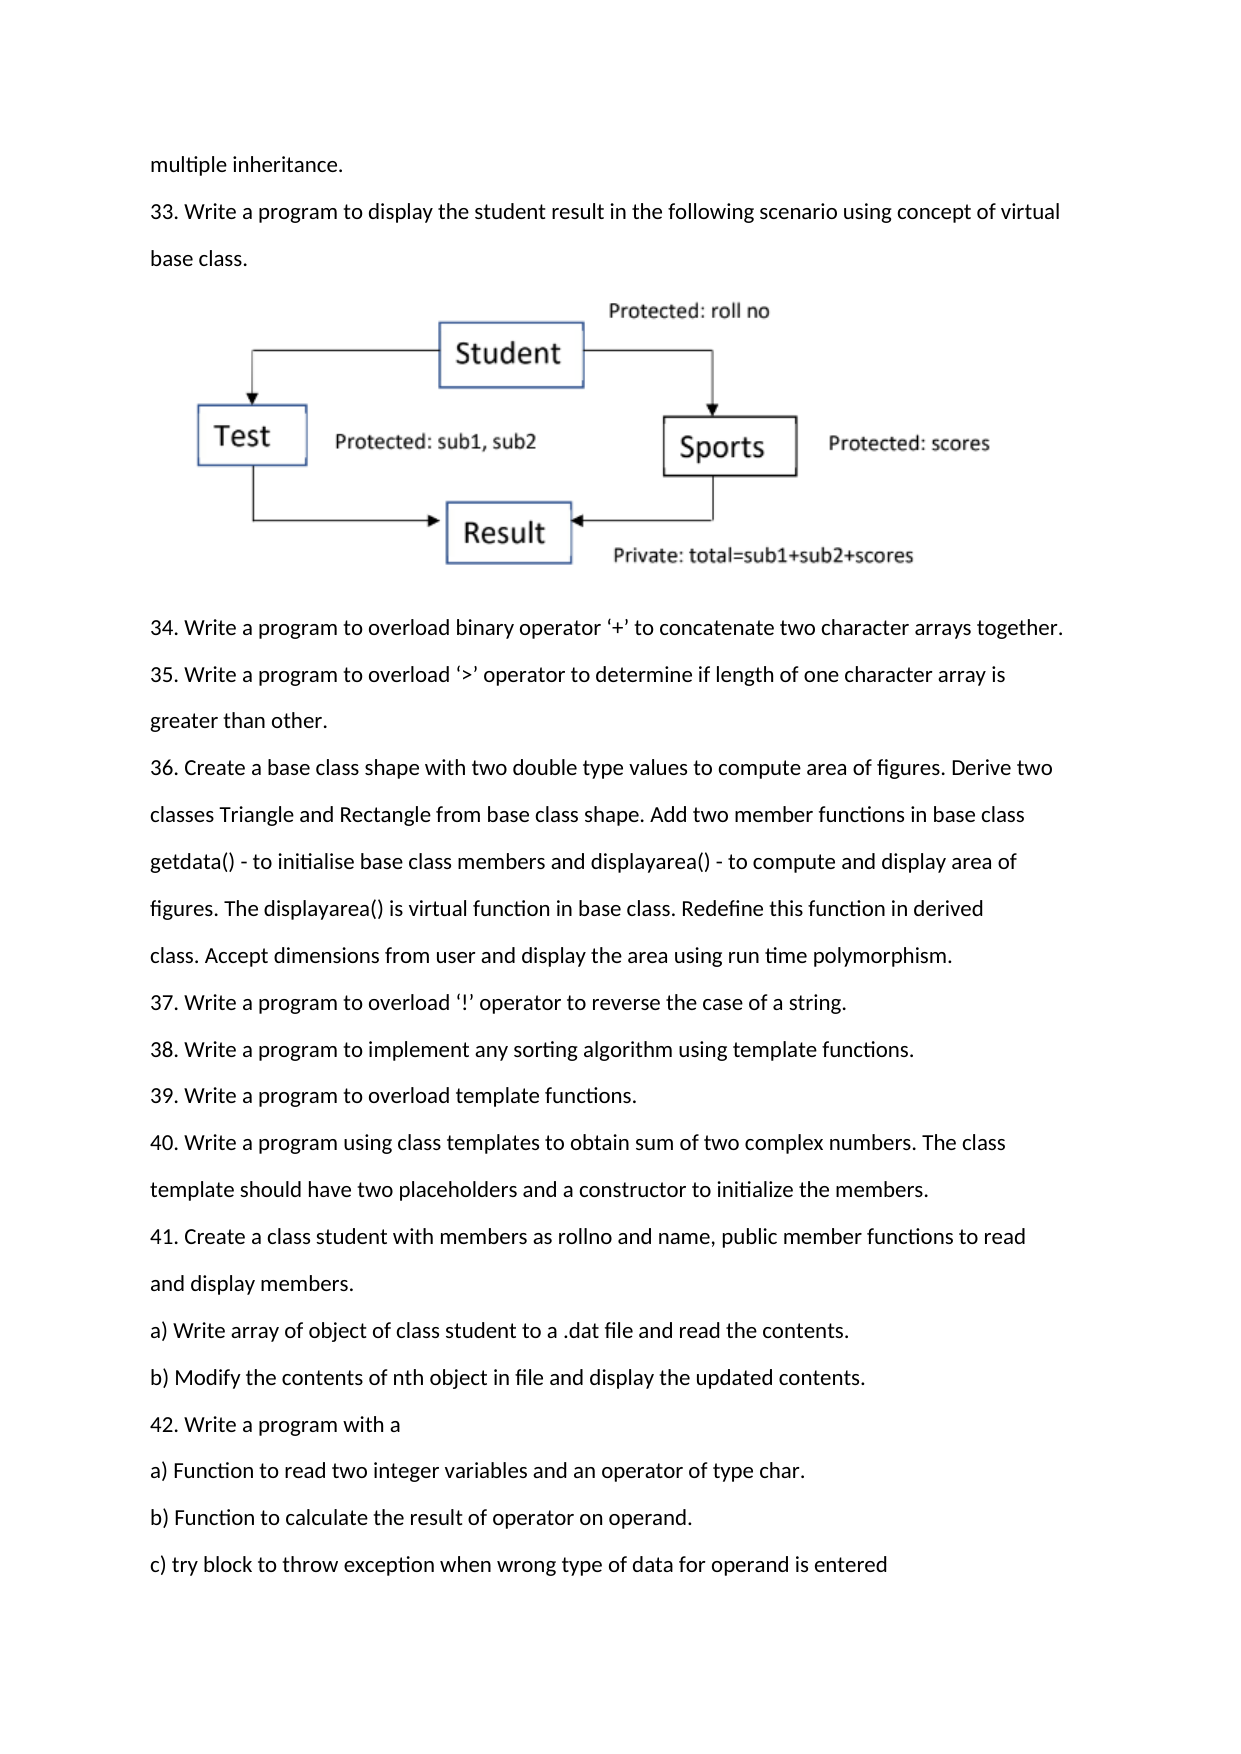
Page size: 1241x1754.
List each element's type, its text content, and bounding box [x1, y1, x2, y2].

text classes Triangle and Rectangle from base class shape. Add two member functions in base class [150, 800, 1090, 828]
text getdata() - to initialise base class members and displayarea() - to compute and display area of [150, 847, 1090, 875]
text 36. Create a base class shape with two double type values to compute area of figures. Derive two [150, 753, 1090, 782]
text 38. Write a program to implement any sorting algorithm using template functions. [150, 1035, 1090, 1063]
text base class. [150, 244, 1090, 273]
picture [150, 273, 1091, 594]
text 40. Write a program using class templates to obtain sum of two complex numbers. The class [150, 1128, 1090, 1157]
text greater than other. [150, 707, 1090, 735]
text 42. Write a program with a [150, 1410, 1090, 1438]
text c) try block to throw exception when wrong type of data for operand is entered [150, 1550, 1090, 1578]
text 33. Write a program to display the student result in the following scenario using concept of virtual [150, 197, 1090, 225]
text template should have two placeholders and a constructor to initialize the members. [150, 1175, 1090, 1203]
text 35. Write a program to overload ‘>’ operator to determine if length of one character array is [150, 660, 1090, 688]
text a) Function to read two integer variables and an operator of type char. [150, 1457, 1090, 1485]
text 41. Create a class student with members as rollno and name, public member functions to read [150, 1222, 1090, 1250]
text and display members. [150, 1269, 1090, 1297]
text multiple inheritance. [150, 150, 1090, 178]
text class. Accept dimensions from user and display the area using run time polymorphism. [150, 941, 1090, 969]
text a) Write array of object of class student to a .dat file and read the contents. [150, 1316, 1090, 1344]
text 39. Write a program to overload template functions. [150, 1082, 1090, 1110]
text figures. The displayarea() is virtual function in base class. Redefine this function in derived [150, 894, 1090, 922]
text 34. Write a program to overload binary operator ‘+’ to concatenate two character arrays together. [150, 613, 1090, 641]
text 37. Write a program to overload ‘!’ operator to reverse the case of a string. [150, 988, 1090, 1016]
text b) Modify the contents of nth object in file and display the updated contents. [150, 1363, 1090, 1391]
text b) Function to calculate the result of operator on operand. [150, 1503, 1090, 1532]
